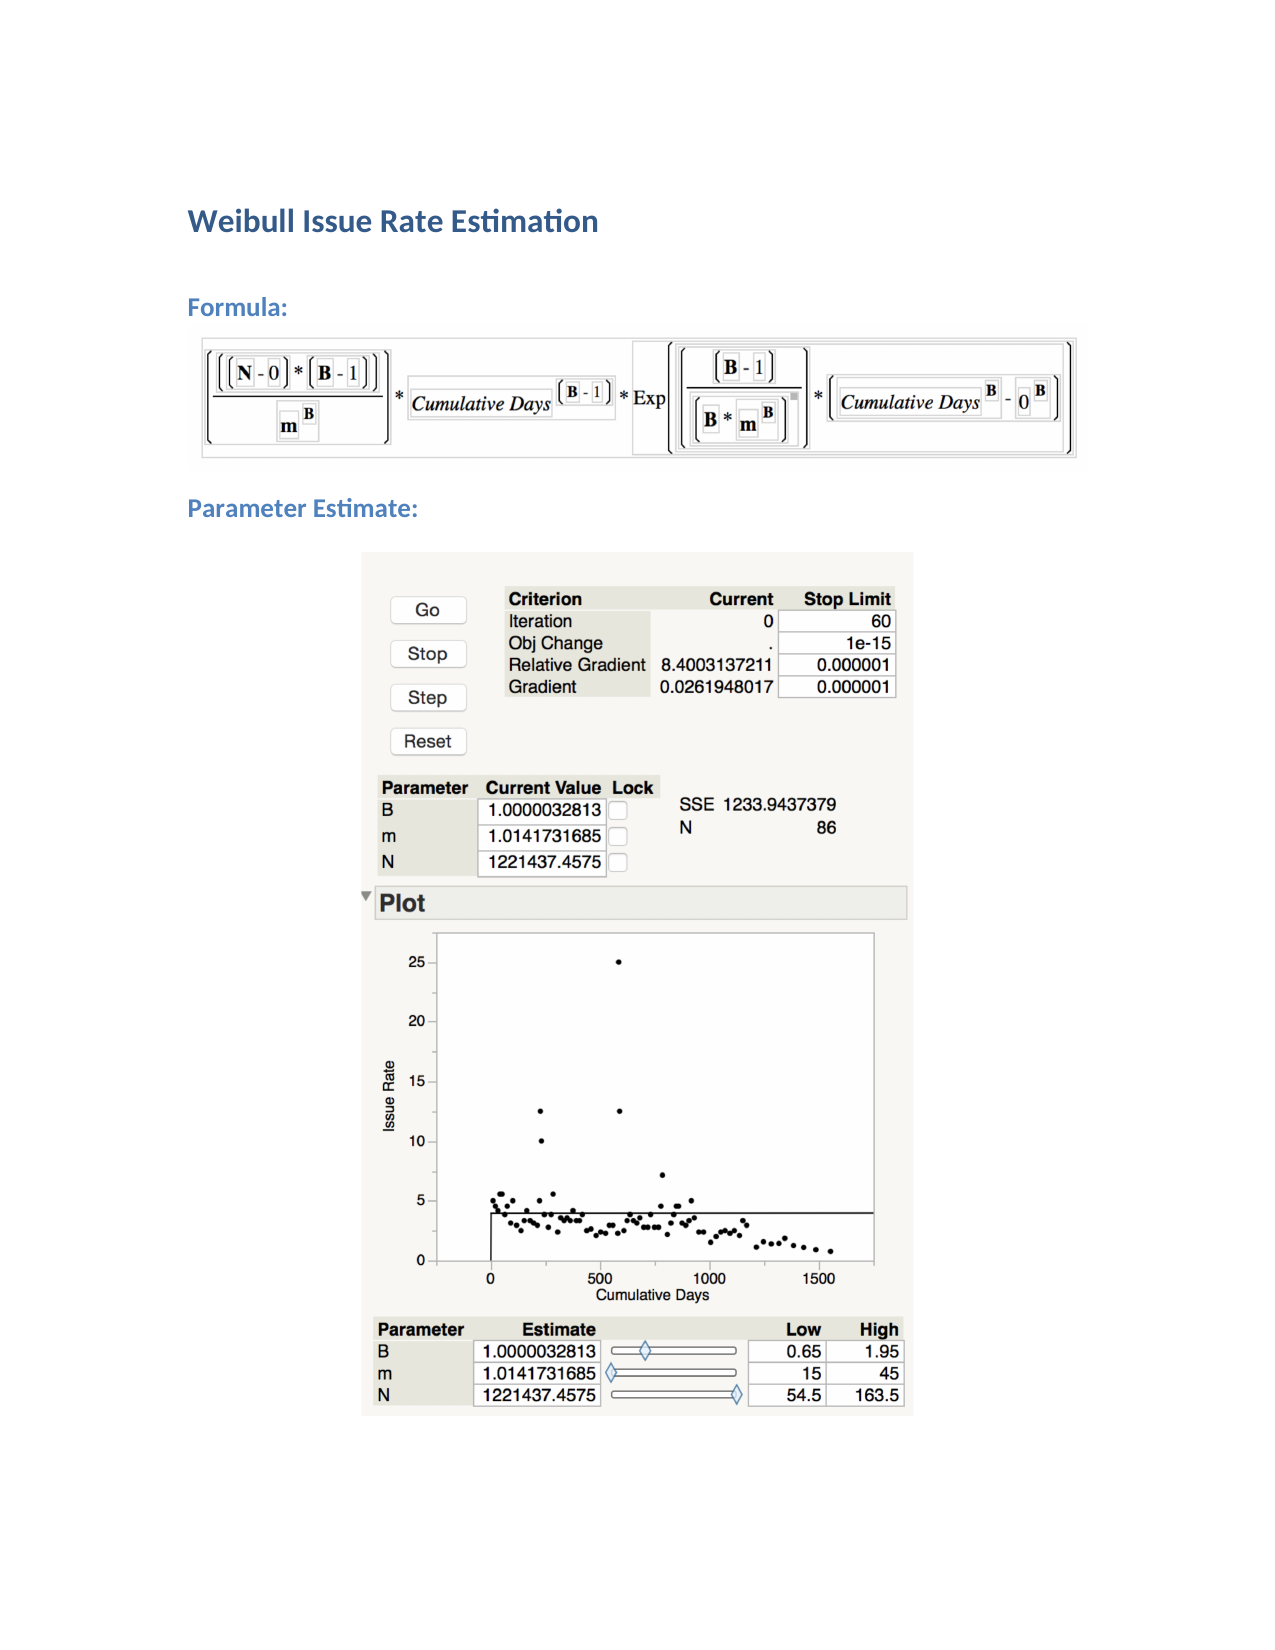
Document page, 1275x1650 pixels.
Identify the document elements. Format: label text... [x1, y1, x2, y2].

subtitle Parameter Estimate: [187, 491, 1087, 524]
picture [361, 552, 914, 1416]
subtitle Formula: [187, 290, 1087, 323]
picture [187, 323, 1088, 471]
subtitle Weibull Issue Rate Estimation [187, 200, 1087, 241]
